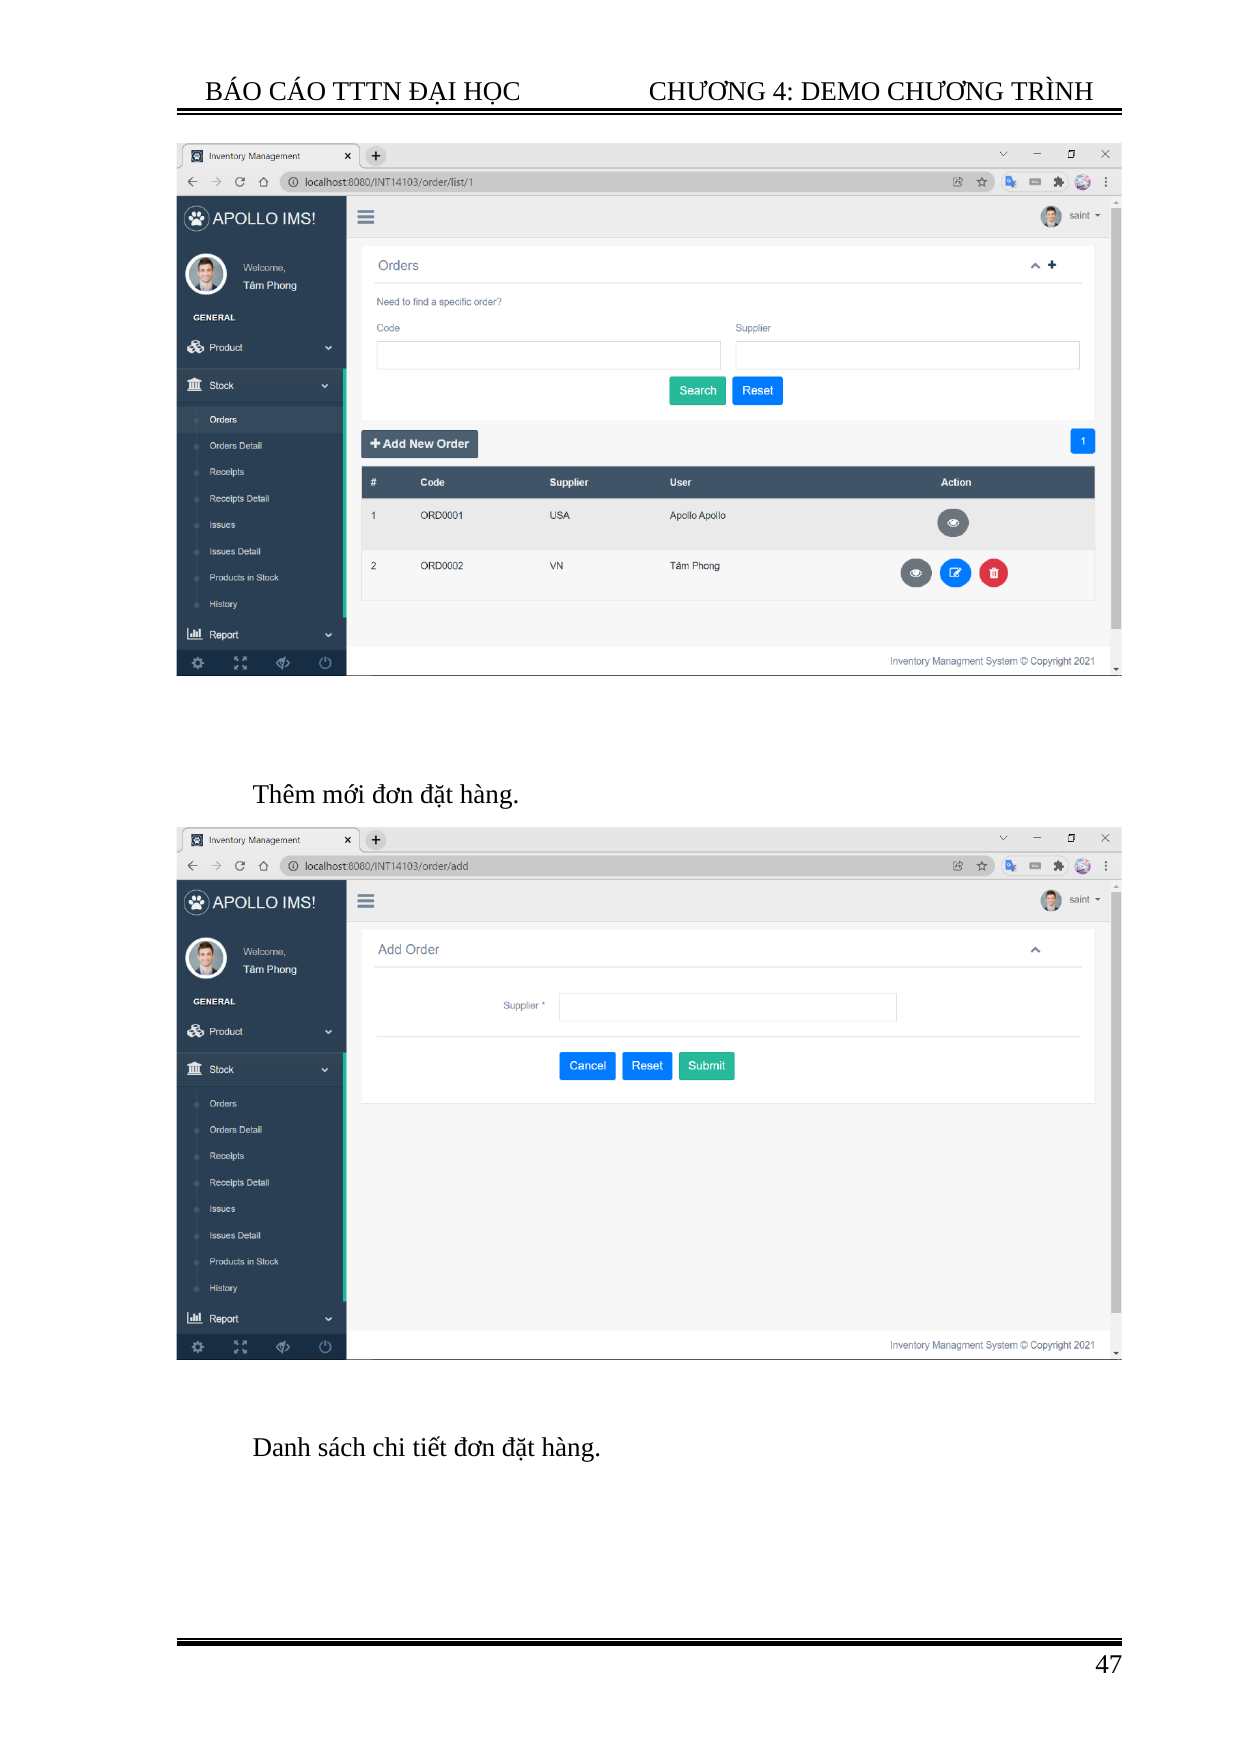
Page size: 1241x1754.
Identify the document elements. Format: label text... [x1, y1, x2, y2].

text Danh sách chi tiết đơn đặt hàng. [177, 1431, 1122, 1462]
picture [176, 827, 1122, 1360]
picture [176, 143, 1122, 676]
text Thêm mới đơn đặt hàng. [177, 778, 1122, 809]
